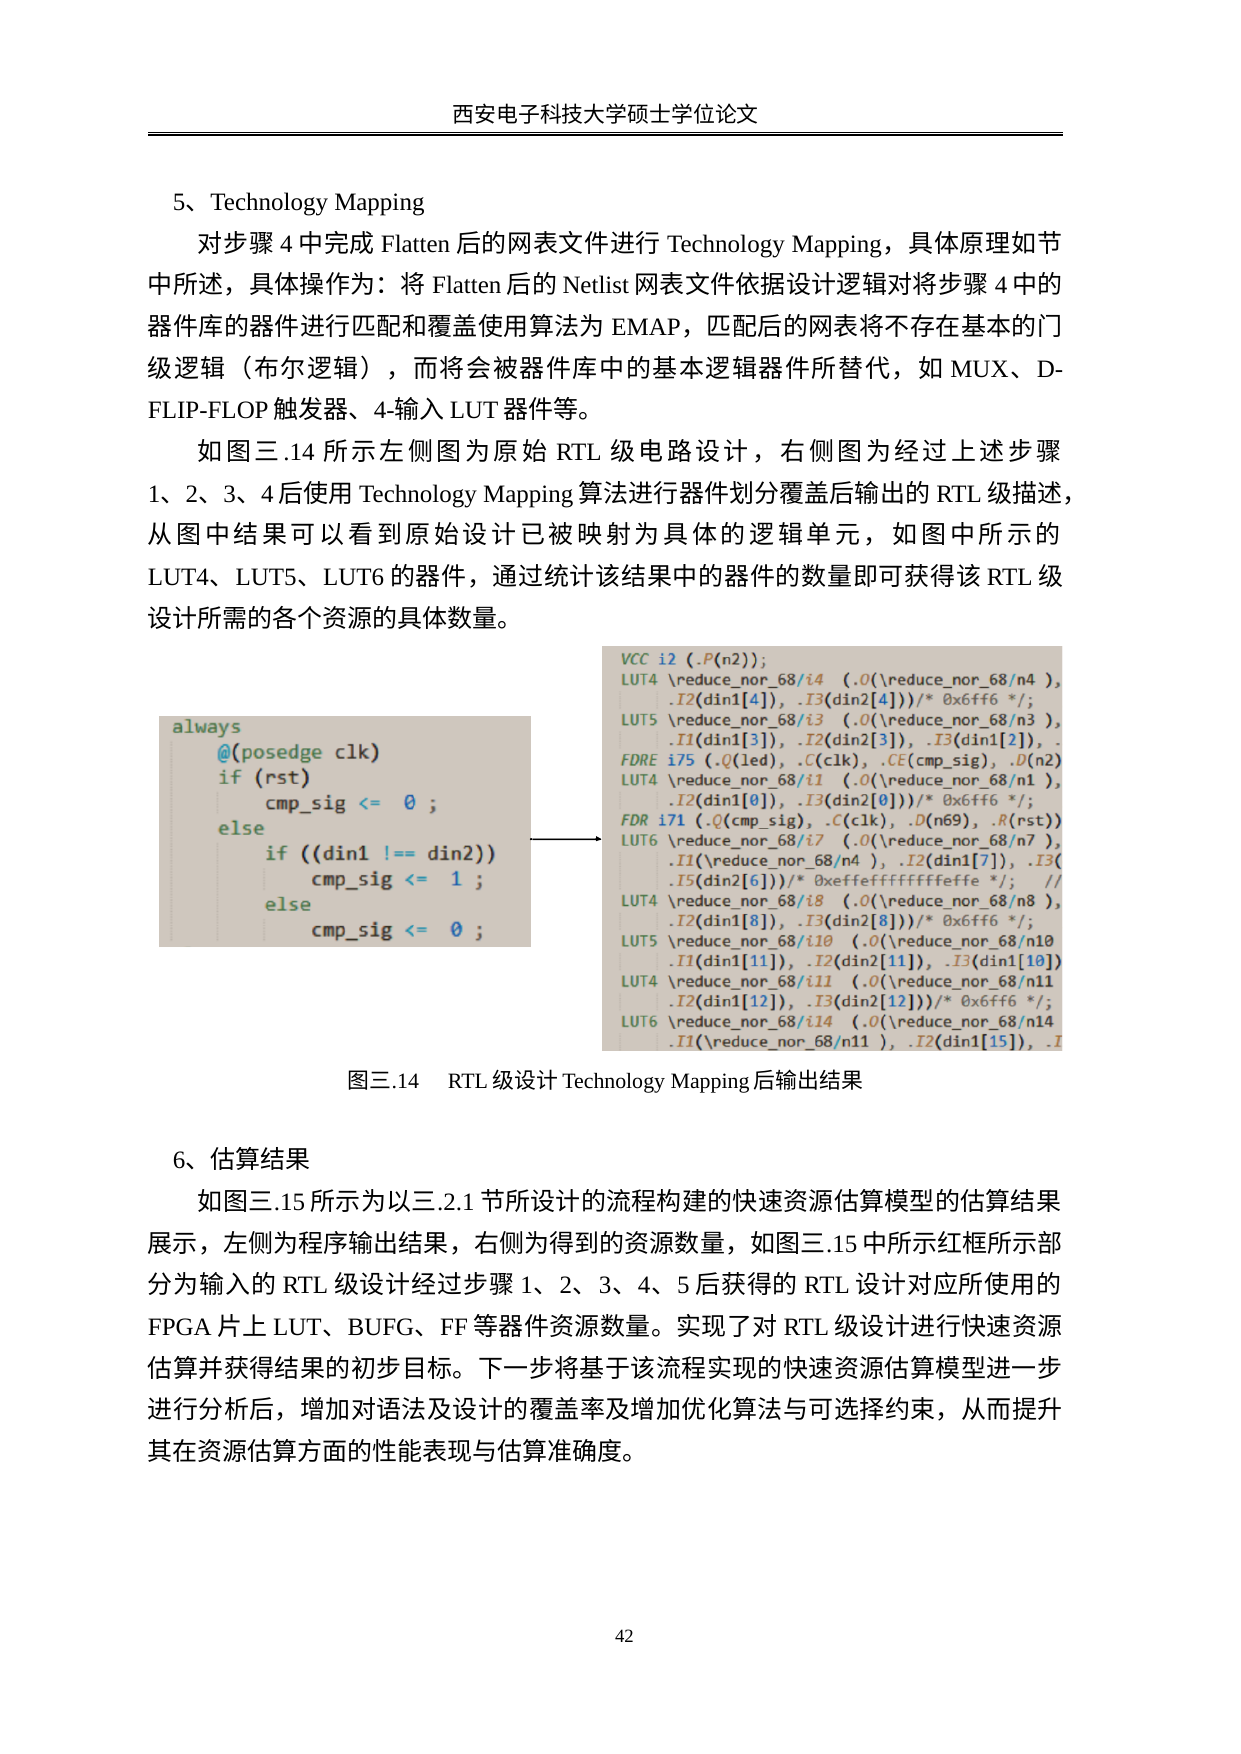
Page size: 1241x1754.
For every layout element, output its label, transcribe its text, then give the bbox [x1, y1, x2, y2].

text 5、Technology Mapping [148, 177, 1063, 219]
text RTL级设计Technology Mapping后输出结果 [148, 1063, 1063, 1094]
text 如图3.20所示左侧图为原始RTL级电路设计，右侧图为经过上述步骤1、2、3、4后使用Technology Mapping算法进行器件划分覆盖后输出的RTL级描述，从图中结果可以看到原始设计已被映射为具体的逻辑单元，如图中所示的LUT4、LUT5、LUT6的器件，通过统计该结果中的器件的数量即可获得该RTL级设计所需的各个资源的具体数量。 [148, 427, 1063, 636]
text 如图3.21所示为以3.2.1节所设计的流程构建的快速资源估算模型的估算结果展示，左侧为程序输出结果，右侧为得到的资源数量，如图3.21中所示红框所示部分为输入的RTL级设计经过步骤1、2、3、4、5后获得的RTL设计对应所使用的FPGA片上LUT、BUFG、FF等器件资源数量。实现了对RTL级设计进行快速资源估算并获得结果的初步目标。下一步将基于该流程实现的快速资源估算模型进一步进行分析后，增加对语法及设计的覆盖率及增加优化算法与可选择约束，从而提升其在资源估算方面的性能表现与估算准确度。 [148, 1177, 1063, 1469]
text 对步骤4中完成Flatten后的网表文件进行Technology Mapping，具体原理如0节中所述，具体操作为：将Flatten后的Netlist网表文件依据设计逻辑对将步骤4中的器件库的器件进行匹配和覆盖使用算法为EMAP，匹配后的网表将不存在基本的门级逻辑（布尔逻辑），而将会被器件库中的基本逻辑器件所替代，如MUX、D-FLIP-FLOP触发器、4-输入LUT器件等。 [148, 219, 1063, 427]
text 6、估算结果 [148, 1135, 1063, 1177]
